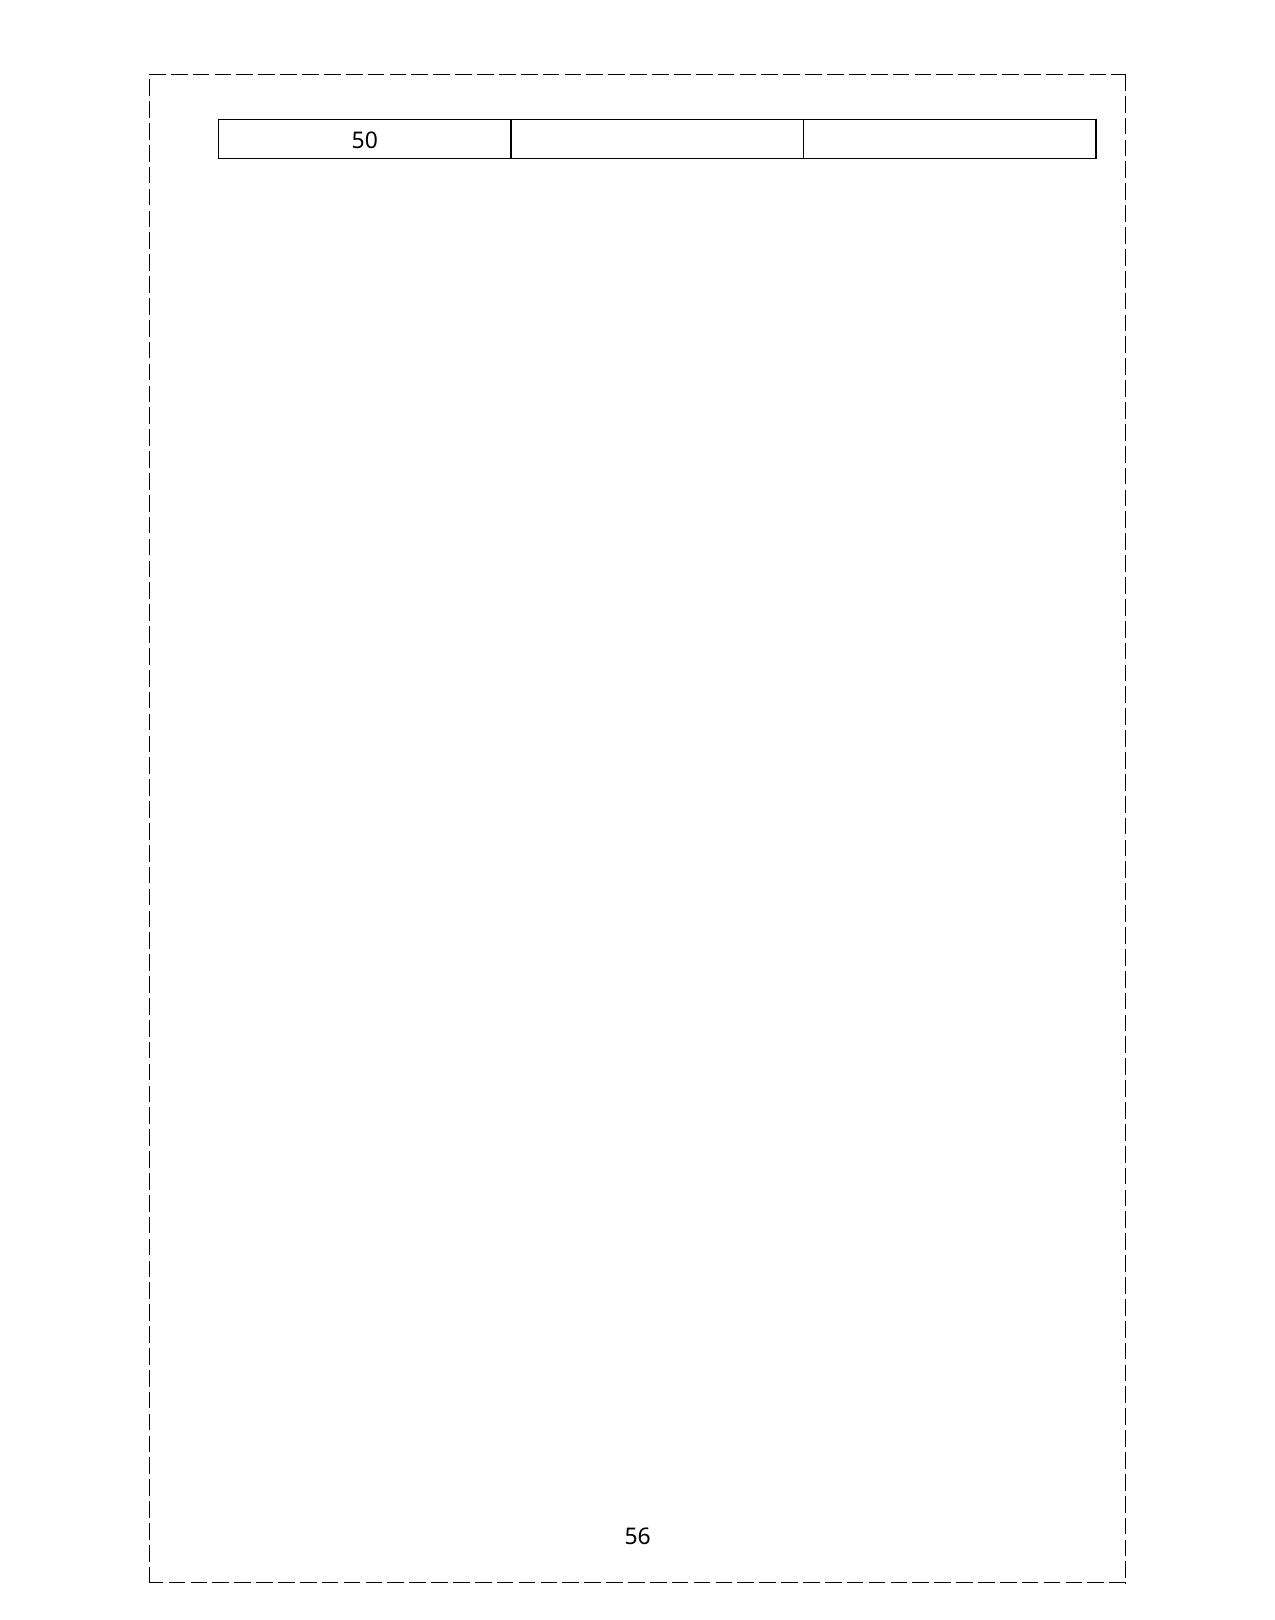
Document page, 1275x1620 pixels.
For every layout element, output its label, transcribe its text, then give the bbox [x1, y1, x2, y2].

table_cell [804, 120, 1095, 158]
table_cell [512, 120, 803, 158]
table_cell 50 [219, 120, 510, 158]
